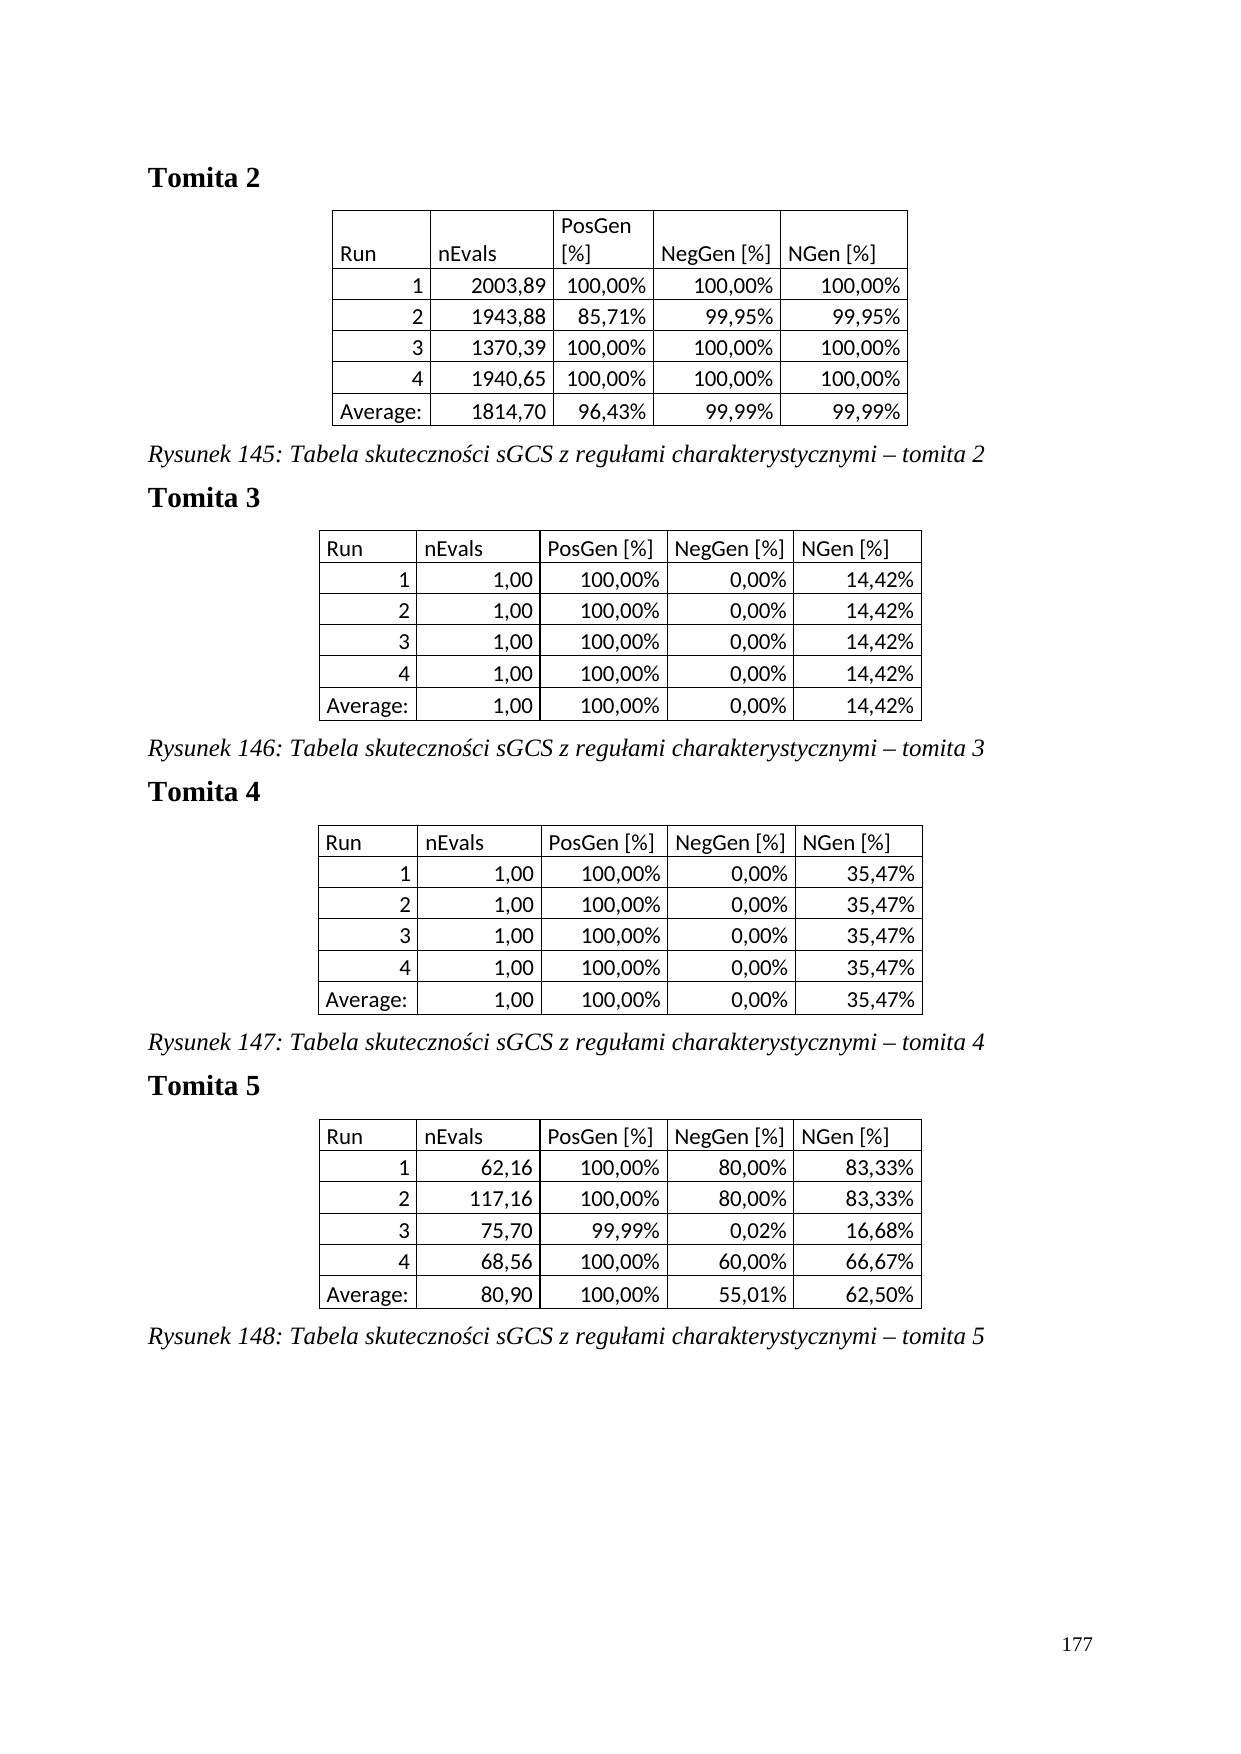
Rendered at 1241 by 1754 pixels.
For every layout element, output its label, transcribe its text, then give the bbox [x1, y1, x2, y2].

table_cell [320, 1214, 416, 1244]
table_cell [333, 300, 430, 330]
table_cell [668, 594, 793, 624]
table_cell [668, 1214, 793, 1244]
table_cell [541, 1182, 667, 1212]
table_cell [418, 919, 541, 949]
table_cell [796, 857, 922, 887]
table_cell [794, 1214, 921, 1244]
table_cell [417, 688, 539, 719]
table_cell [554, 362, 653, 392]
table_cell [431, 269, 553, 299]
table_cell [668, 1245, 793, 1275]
text Tomita 5 [148, 1068, 1093, 1102]
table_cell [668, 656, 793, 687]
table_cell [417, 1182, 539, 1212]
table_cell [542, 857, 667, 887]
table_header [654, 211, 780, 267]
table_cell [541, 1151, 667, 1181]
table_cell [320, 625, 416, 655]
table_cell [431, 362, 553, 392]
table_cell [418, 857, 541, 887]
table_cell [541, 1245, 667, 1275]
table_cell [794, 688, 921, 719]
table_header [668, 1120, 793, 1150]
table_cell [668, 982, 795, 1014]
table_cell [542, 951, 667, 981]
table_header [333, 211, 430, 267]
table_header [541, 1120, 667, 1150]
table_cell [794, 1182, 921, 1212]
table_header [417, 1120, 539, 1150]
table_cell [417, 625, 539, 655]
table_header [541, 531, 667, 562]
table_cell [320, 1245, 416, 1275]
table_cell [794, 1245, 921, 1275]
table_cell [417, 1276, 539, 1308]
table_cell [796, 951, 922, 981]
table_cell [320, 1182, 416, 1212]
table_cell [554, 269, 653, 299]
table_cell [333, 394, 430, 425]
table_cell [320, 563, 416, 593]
text Tomita 3 [148, 480, 1093, 514]
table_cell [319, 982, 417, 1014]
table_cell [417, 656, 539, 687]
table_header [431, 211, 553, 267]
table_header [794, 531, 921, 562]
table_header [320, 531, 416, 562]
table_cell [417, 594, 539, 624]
text Tomita 4 [148, 774, 1093, 808]
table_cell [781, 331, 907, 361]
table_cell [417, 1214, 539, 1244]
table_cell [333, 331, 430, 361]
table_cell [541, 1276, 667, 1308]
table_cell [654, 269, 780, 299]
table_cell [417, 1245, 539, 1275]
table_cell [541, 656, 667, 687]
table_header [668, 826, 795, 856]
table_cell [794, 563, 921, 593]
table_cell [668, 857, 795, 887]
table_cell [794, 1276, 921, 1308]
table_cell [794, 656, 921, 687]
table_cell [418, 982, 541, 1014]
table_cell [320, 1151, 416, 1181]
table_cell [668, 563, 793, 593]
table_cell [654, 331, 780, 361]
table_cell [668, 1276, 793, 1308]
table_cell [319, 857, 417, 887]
text Tomita 2 [148, 160, 1093, 194]
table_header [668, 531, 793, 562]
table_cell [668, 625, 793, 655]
text Rysunek 145: Tabela skuteczności sGCS z regułami charakterystycznymi – tomita 2 [148, 439, 1093, 468]
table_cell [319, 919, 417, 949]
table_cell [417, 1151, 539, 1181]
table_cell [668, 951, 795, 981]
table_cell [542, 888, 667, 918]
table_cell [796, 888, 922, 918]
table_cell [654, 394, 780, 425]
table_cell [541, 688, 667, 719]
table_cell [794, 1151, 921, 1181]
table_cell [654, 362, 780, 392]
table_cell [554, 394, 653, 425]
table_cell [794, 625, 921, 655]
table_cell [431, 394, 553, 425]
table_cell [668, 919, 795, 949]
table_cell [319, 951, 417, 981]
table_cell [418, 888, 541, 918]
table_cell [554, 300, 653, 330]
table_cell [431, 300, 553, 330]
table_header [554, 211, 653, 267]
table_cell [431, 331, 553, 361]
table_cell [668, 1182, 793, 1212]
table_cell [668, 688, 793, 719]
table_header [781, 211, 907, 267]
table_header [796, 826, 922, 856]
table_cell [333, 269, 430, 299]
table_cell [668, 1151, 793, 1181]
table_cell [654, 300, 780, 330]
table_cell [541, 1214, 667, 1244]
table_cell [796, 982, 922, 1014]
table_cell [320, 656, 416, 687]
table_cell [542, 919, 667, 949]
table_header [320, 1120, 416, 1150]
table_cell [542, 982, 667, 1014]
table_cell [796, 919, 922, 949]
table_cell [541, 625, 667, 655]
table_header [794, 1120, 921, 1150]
text Rysunek 146: Tabela skuteczności sGCS z regułami charakterystycznymi – tomita 3 [148, 733, 1093, 762]
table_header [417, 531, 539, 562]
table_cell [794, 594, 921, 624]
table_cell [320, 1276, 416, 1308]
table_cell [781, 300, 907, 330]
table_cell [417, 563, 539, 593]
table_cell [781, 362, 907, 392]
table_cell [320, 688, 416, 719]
text Rysunek 148: Tabela skuteczności sGCS z regułami charakterystycznymi – tomita 5 [148, 1321, 1093, 1350]
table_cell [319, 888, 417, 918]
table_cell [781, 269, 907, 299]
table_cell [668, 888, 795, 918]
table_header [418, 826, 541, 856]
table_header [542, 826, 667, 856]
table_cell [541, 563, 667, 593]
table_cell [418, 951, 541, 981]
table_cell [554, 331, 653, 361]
text Rysunek 147: Tabela skuteczności sGCS z regułami charakterystycznymi – tomita 4 [148, 1027, 1093, 1056]
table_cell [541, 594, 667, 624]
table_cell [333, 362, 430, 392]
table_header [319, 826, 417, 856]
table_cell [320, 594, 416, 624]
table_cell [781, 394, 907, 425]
